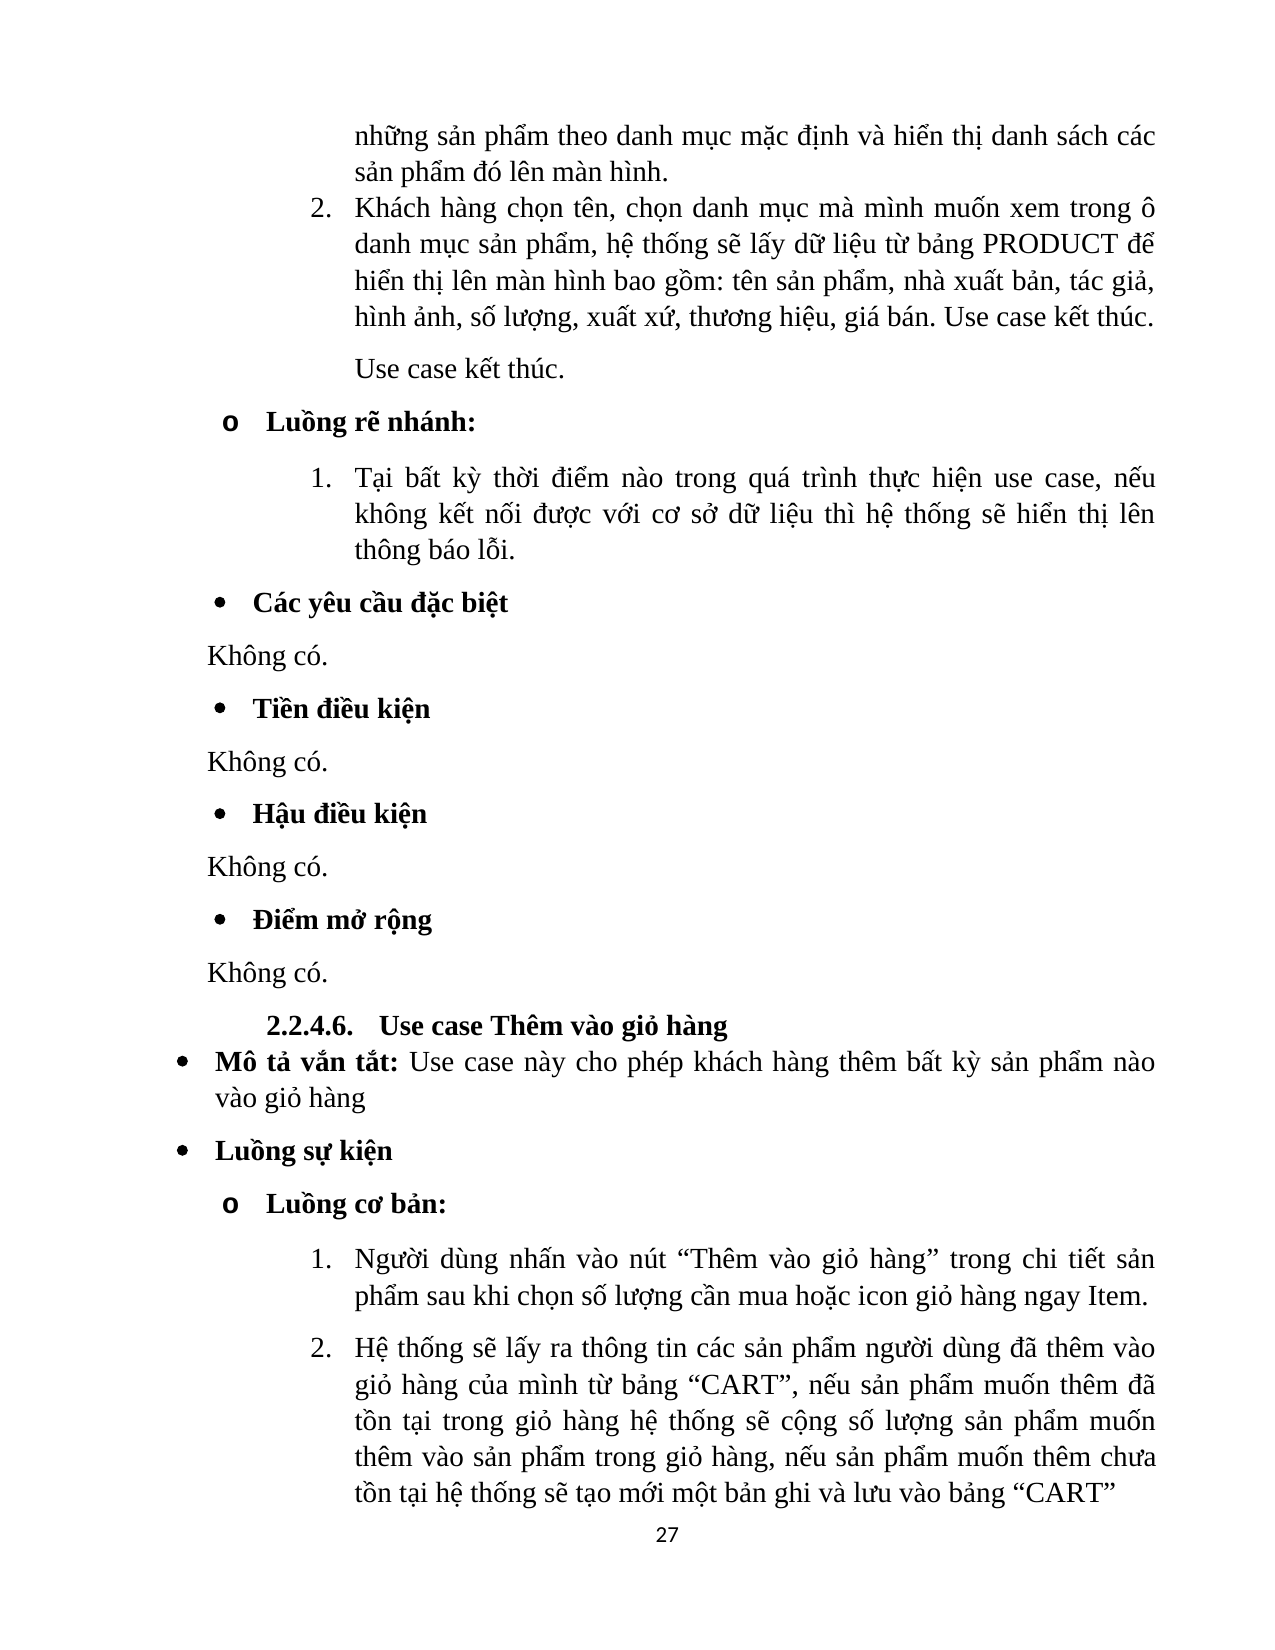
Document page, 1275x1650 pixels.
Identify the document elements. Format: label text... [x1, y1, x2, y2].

list Luồng rẽ nhánh: [222, 404, 1157, 441]
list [310, 118, 1157, 188]
list Mô tả vắn tắt: Use case này cho phép khách hàng thêm bất kỳ sản phẩm nào vào giỏ hàng [177, 1044, 1157, 1114]
list Luồng cơ bản: [222, 1186, 1157, 1222]
text Không có. [207, 955, 1157, 989]
text Không có. [207, 744, 1157, 777]
text Không có. [207, 638, 1157, 672]
subtitle Use case Thêm vào giỏ hàng [266, 1008, 1157, 1042]
list Hệ thống sẽ lấy ra thông tin các sản phẩm người dùng đã thêm vào giỏ hàng của mình từ bảng “CART”, nếu sản phẩm muốn thêm đã tồn tại trong giỏ hàng hệ thống sẽ cộng số lượng sản phẩm muốn thêm vào sản phẩm trong giỏ hàng, nếu sản phẩm muốn thêm chưa tồn tại hệ thống sẽ tạo mới một bản ghi và lưu vào bảng “CART” [310, 1331, 1157, 1509]
list Khách hàng chọn tên, chọn danh mục mà mình muốn xem trong ô danh mục sản phẩm, hệ thống sẽ lấy dữ liệu từ bảng PRODUCT để hiển thị lên màn hình bao gồm: tên sản phẩm, nhà xuất bản, tác giả, hình ảnh, số lượng, xuất xứ, thương hiệu, giá bán. Use case kết thúc. [310, 190, 1157, 332]
text Không có. [207, 849, 1157, 883]
list Điểm mở rộng [215, 902, 1157, 936]
list Hậu điều kiện [215, 797, 1157, 830]
list Tại bất kỳ thời điểm nào trong quá trình thực hiện use case, nếu không kết nối được với cơ sở dữ liệu thì hệ thống sẽ hiển thị lên thông báo lỗi. [310, 460, 1157, 566]
list Người dùng nhấn vào nút “Thêm vào giỏ hàng” trong chi tiết sản phẩm sau khi chọn số lượng cần mua hoặc icon giỏ hàng ngay Item. [310, 1242, 1157, 1311]
list Các yêu cầu đặc biệt [215, 585, 1157, 619]
list Luồng sự kiện [177, 1133, 1157, 1167]
list Tiền điều kiện [215, 691, 1157, 724]
text Use case kết thúc. [292, 352, 1157, 385]
